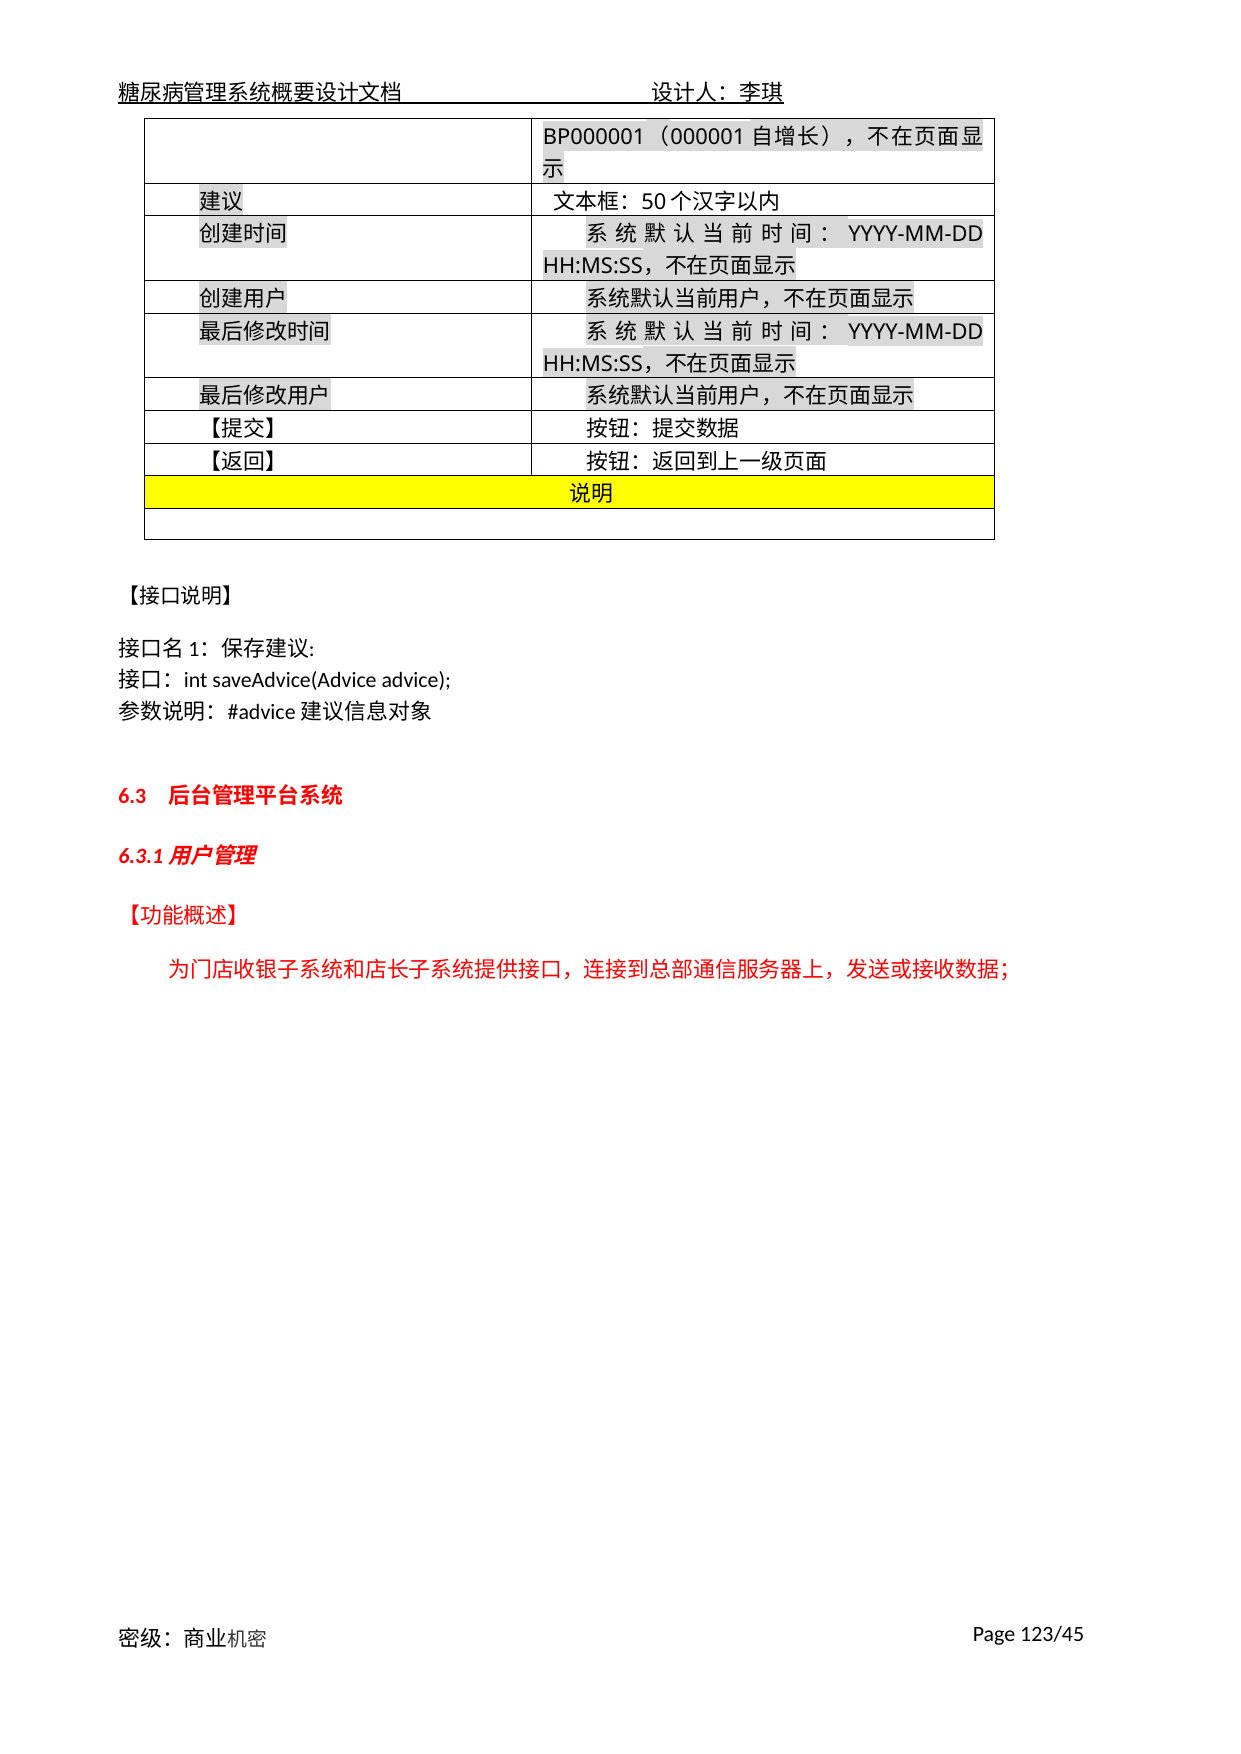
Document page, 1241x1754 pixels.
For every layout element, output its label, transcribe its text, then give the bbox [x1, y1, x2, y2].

subtitle 【接口说明】 [118, 579, 1122, 609]
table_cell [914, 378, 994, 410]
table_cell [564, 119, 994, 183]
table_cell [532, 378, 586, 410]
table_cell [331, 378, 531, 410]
text 为门店收银子系统和店长子系统提供接口，连接到总部通信服务器上，发送或接收数据； [118, 952, 1122, 984]
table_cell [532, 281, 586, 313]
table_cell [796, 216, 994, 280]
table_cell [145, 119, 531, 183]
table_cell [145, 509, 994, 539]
text 接口名1：保存建议: [118, 631, 1122, 662]
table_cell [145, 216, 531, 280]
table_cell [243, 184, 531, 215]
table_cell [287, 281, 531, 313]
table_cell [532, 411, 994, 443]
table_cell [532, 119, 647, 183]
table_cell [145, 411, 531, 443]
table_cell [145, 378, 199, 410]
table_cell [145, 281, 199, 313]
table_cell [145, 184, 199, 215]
text 参数说明：#advice 建议信息对象 [118, 694, 1122, 726]
subtitle 【功能概述】 [118, 898, 1122, 930]
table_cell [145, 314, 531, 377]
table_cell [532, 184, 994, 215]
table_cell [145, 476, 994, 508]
subtitle 用户管理 [118, 838, 1122, 870]
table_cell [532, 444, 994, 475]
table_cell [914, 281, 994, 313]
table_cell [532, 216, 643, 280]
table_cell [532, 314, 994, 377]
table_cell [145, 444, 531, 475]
text 接口：int saveAdvice(Advice advice); [118, 662, 1122, 694]
subtitle 后台管理平台系统 [118, 778, 1122, 810]
